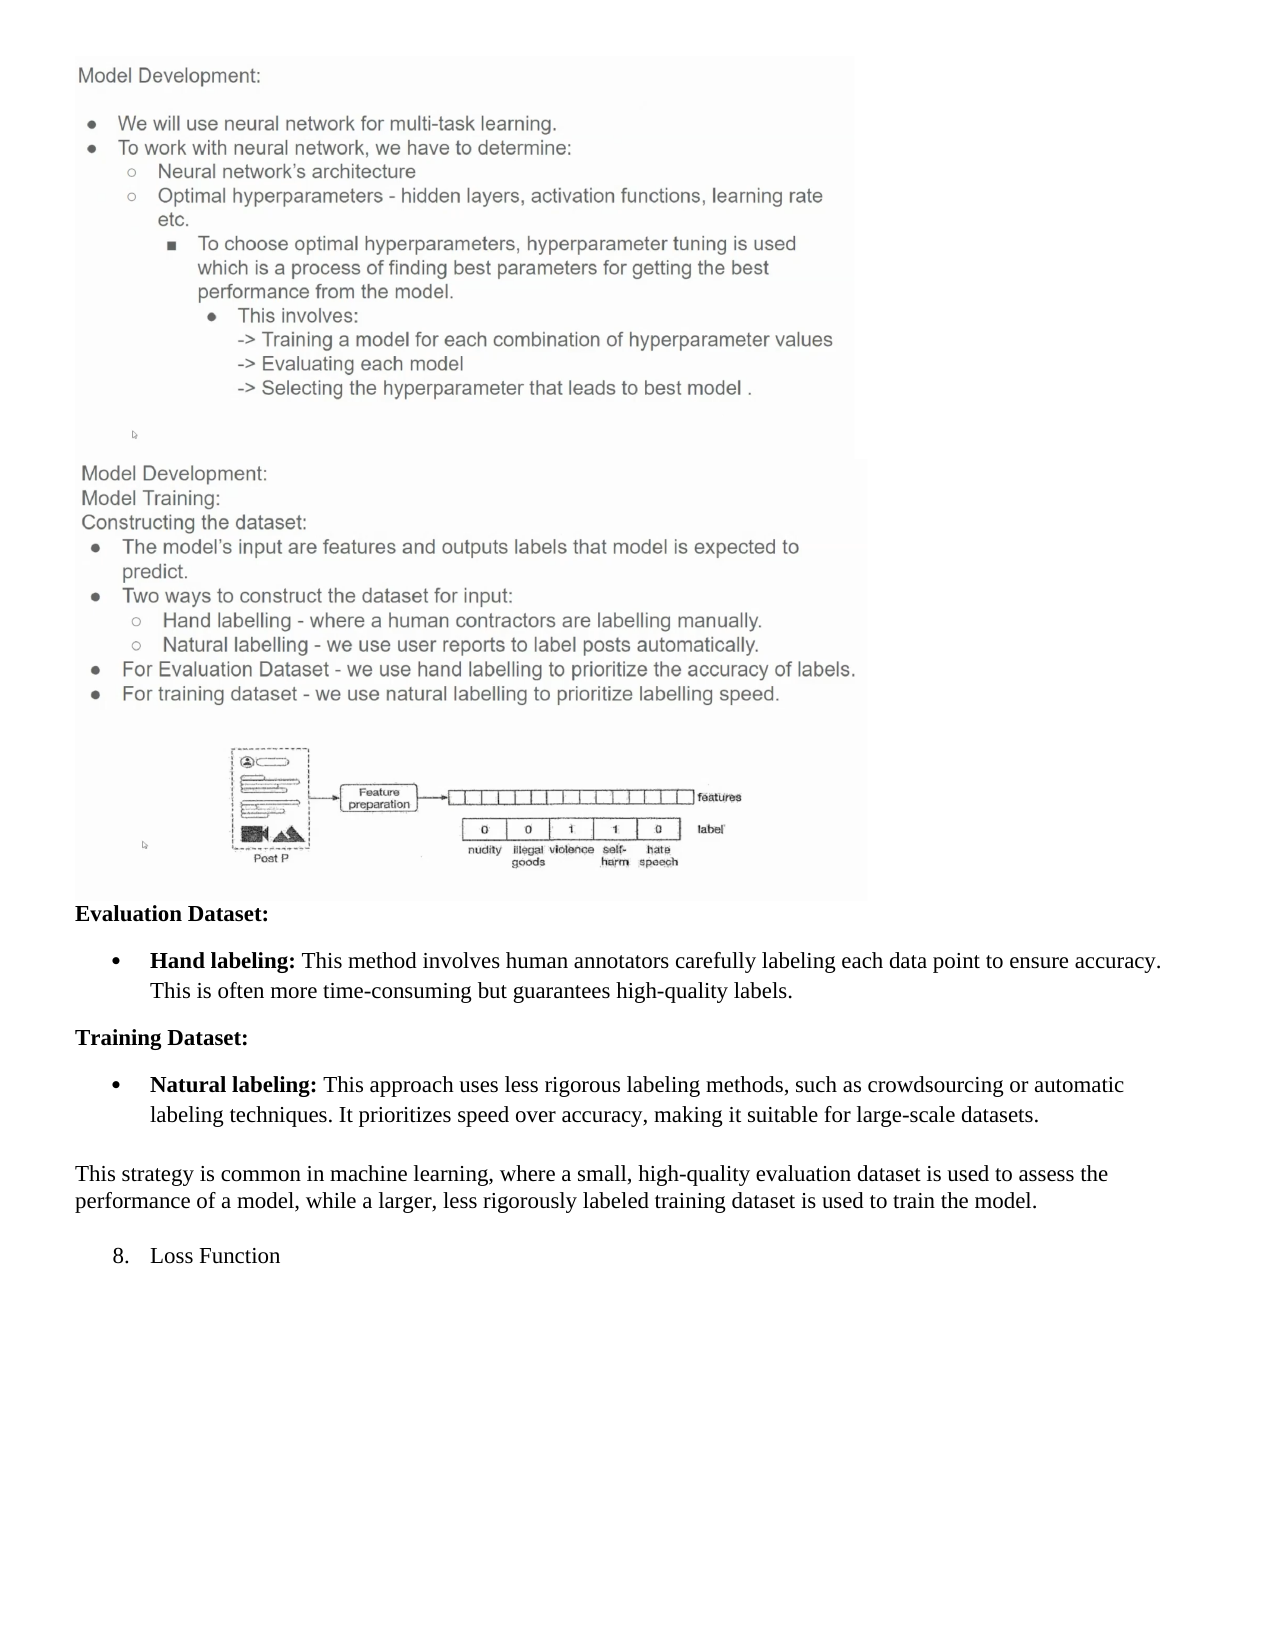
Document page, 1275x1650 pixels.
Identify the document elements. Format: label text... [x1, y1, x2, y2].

list Loss Function [112, 1242, 1172, 1269]
text Evaluation Dataset: [75, 900, 1172, 926]
text Training Dataset: [75, 1024, 1172, 1050]
list Hand labeling: This method involves human annotators carefully labeling each data point to ensure accuracy. This is often more time-consuming but guarantees high-quality labels. [112, 947, 1172, 1003]
text This strategy is common in machine learning, where a small, high-quality evaluation dataset is used to assess the performance of a model, while a larger, less rigorously labeled training dataset is used to train the model. [75, 1161, 1172, 1213]
picture [75, 56, 868, 901]
list Natural labeling: This approach uses less rigorous labeling methods, such as crowdsourcing or automatic labeling techniques. It prioritizes speed over accuracy, making it suitable for large-scale datasets. [112, 1071, 1172, 1127]
